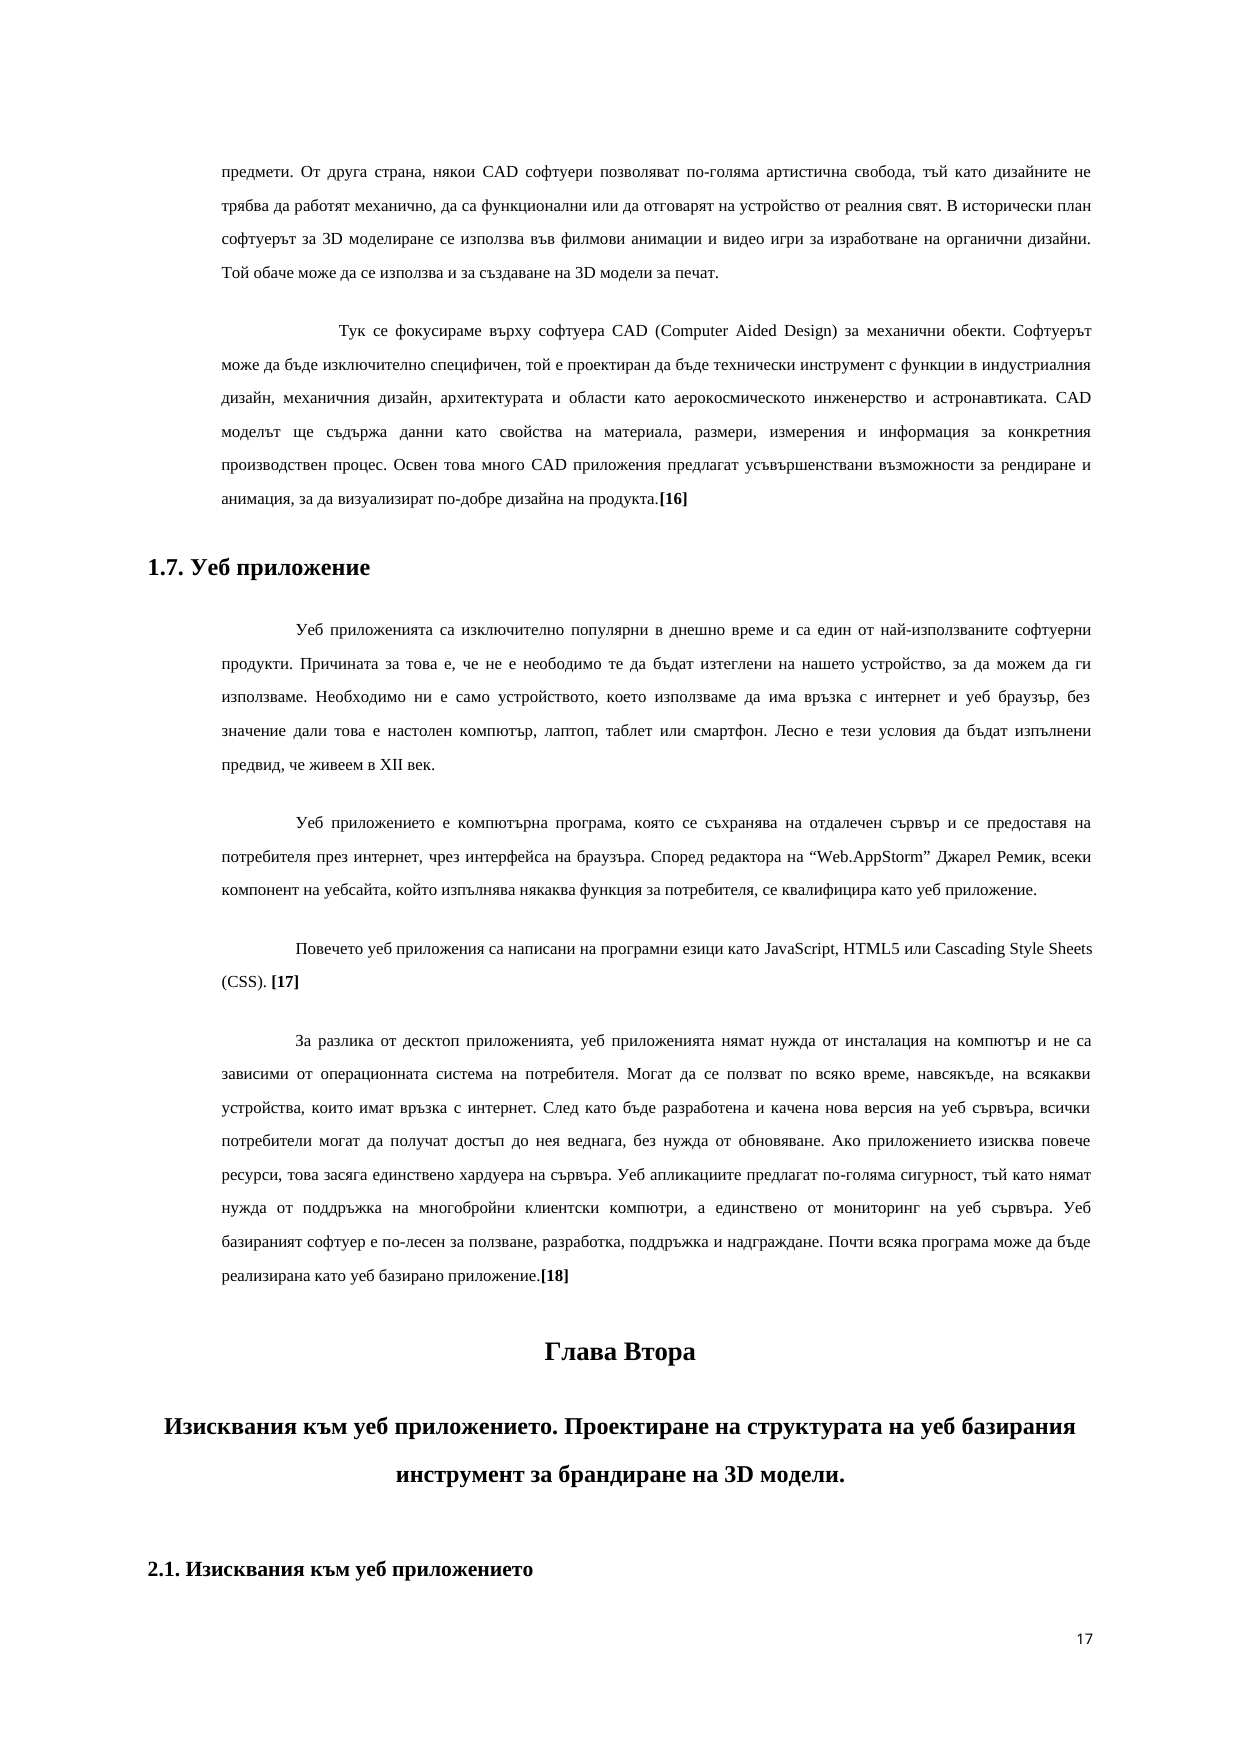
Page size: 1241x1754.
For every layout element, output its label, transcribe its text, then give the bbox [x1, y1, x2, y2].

text Уеб приложението е компютърна програма, която се съхранява на отдалечен сървър и се предоставя на потребителя през интернет, чрез интерфейса на браузъра. Според редактора на “Web.AppStorm” Джарел Ремик, всеки компонент на уебсайта, който изпълнява някаква функция за потребителя, се квалифицира като уеб приложение. [221, 799, 1093, 899]
text 2.1. Изисквания към уеб приложението [147, 1537, 1093, 1581]
text Уеб приложенията са изключително популярни в днешно време и са един от най-използваните софтуерни продукти. Причината за това е, че не е неободимо те да бъдат изтеглени на нашето устройство, за да можем да ги използваме. Необходимо ни е само устройството, което използваме да има връзка с интернет и уеб браузър, без значение дали това е настолен компютър, лаптоп, таблет или смартфон. Лесно е тези условия да бъдат изпълнени предвид, че живеем в XII век. [221, 606, 1093, 774]
text Тук се фокусираме върху софтуера CAD (Computer Aided Design) за механични обекти. Софтуерът може да бъде изключително специфичен, той е проектиран да бъде технически инструмент с функции в индустриалния дизайн, механичния дизайн, архитектурата и области като аерокосмическото инженерство и астронавтиката. CAD моделът ще съдържа данни като свойства на материала, размери, измерения и информация за конкретния производствен процес. Освен това много CAD приложения предлагат усъвършенствани възможности за рендиране и анимация, за да визуализират по-добре дизайна на продукта.[16] [221, 307, 1093, 508]
text За разлика от десктоп приложенията, уеб приложенията нямат нужда от инсталация на компютър и не са зависими от операционната система на потребителя. Mогат да се ползват по всяко време, навсякъде, на всякакви устройства, които имат връзка с интернет. След като бъде разработена и качена нова версия на уеб сървъра, всички потребители могат да получат достъп до нея веднага, без нужда от обновяване. Ако приложението изисква повече ресурси, това засяга единствено хардуера на сървъра. Уеб апликациите предлагат по-голяма сигурност, тъй като нямат нужда от поддръжка на многобройни клиентски компютри, а единствено от мониторинг на уеб сървъра. Уеб базираният софтуер е по-лесен за ползване, разработка, поддръжка и надграждане. Почти всяка програма може да бъде реализирана като уеб базирано приложение.[18] [221, 1016, 1093, 1285]
text Глава Втора [147, 1314, 1093, 1367]
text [221, 148, 1093, 282]
text Повечето уеб приложения са написани на програмни езици като JavaScript, HTML5 или Cascading Style Sheets (CSS). [17] [221, 924, 1093, 991]
text Изисквания към уеб приложението. Проектиране на структурата на уеб базирания инструмент за брандиране на 3D модели. [147, 1392, 1093, 1487]
text 1.7. Уеб приложение [147, 533, 1093, 581]
